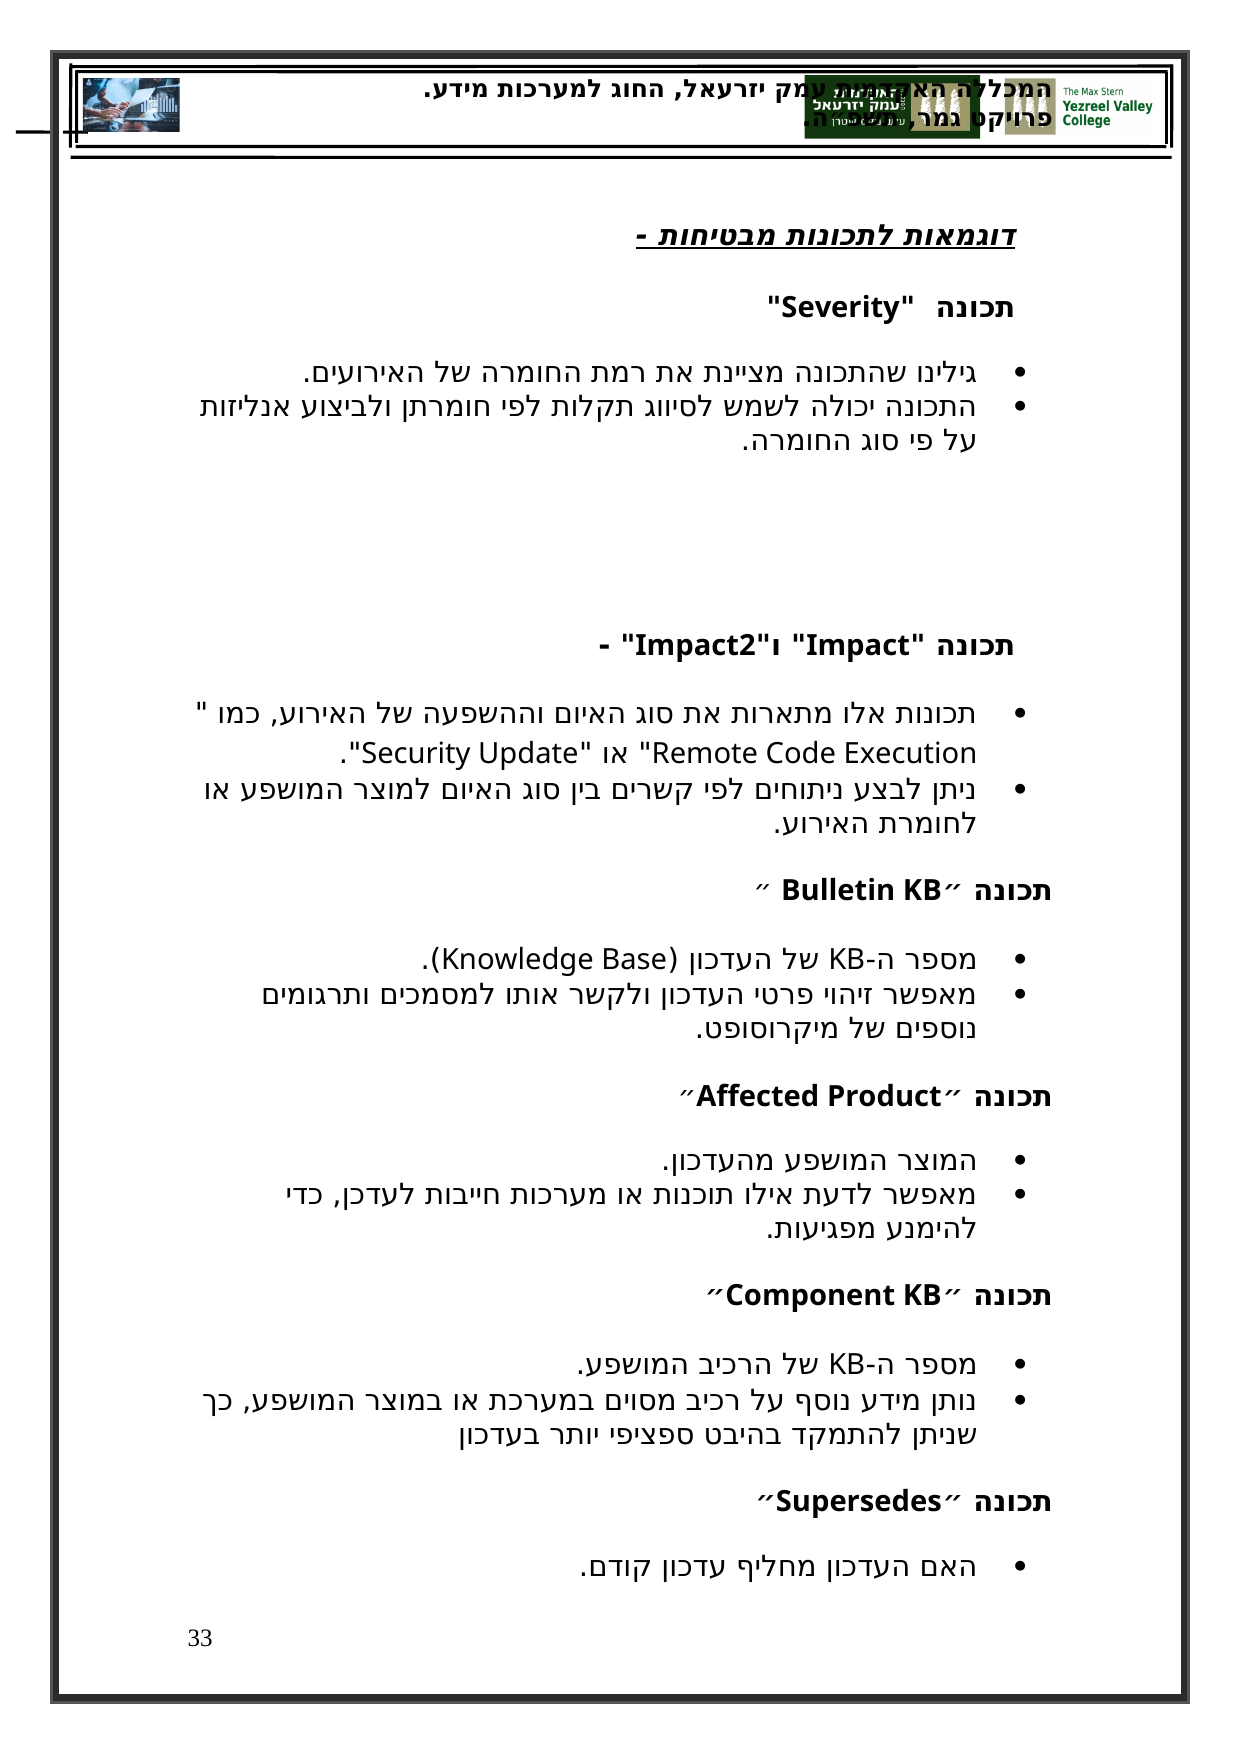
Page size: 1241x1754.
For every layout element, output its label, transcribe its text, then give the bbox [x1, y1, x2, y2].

text תכונה ״Component KB״ [187, 1275, 1053, 1314]
list תכונות אלו מתארות את סוג האיום וההשפעה של האירוע, כמו "Remote Code Execution" או "Security Update". [187, 693, 1015, 772]
list מספר ה-KB של העדכון (Knowledge Base). [187, 938, 1015, 978]
list המוצר המושפע מהעדכון. [187, 1144, 1015, 1178]
list האם העדכון מחליף עדכון קודם. [187, 1549, 1015, 1583]
list מאפשר זיהוי פרטי העדכון ולקשר אותו למסמכים ותרגומים נוספים של מיקרוסופט. [187, 978, 1015, 1046]
text תכונה ״Supersedes״ [187, 1480, 1053, 1520]
picture [82, 78, 180, 132]
text תכונה ״Bulletin KB ״ [187, 869, 1053, 909]
text תכונה ״Affected Product״ [187, 1075, 1053, 1114]
text תכונה "Impact" ו"Impact2" - [187, 624, 1015, 663]
list מספר ה-KB של הרכיב המושפע. [187, 1343, 1015, 1383]
text דוגמאות לתכונות מבטיחות - תכונה "Severity" [187, 218, 1015, 326]
list גילינו שהתכונה מציינת את רמת החומרה של האירועים. [187, 355, 1015, 389]
list נותן מידע נוסף על רכיב מסוים במערכת או במוצר המושפע, כך שניתן להתמקד בהיבט ספציפי יותר בעדכון [187, 1383, 1015, 1451]
list ניתן לבצע ניתוחים לפי קשרים בין סוג האיום למוצר המושפע או לחומרת האירוע. [187, 772, 1015, 840]
picture [804, 75, 981, 139]
list מאפשר לדעת אילו תוכנות או מערכות חייבות לעדכן, כדי להימנע מפגיעות. [187, 1178, 1015, 1246]
picture [1001, 75, 1157, 138]
list התכונה יכולה לשמש לסיווג תקלות לפי חומרתן ולביצוע אנליזות על פי סוג החומרה. [187, 389, 1015, 457]
